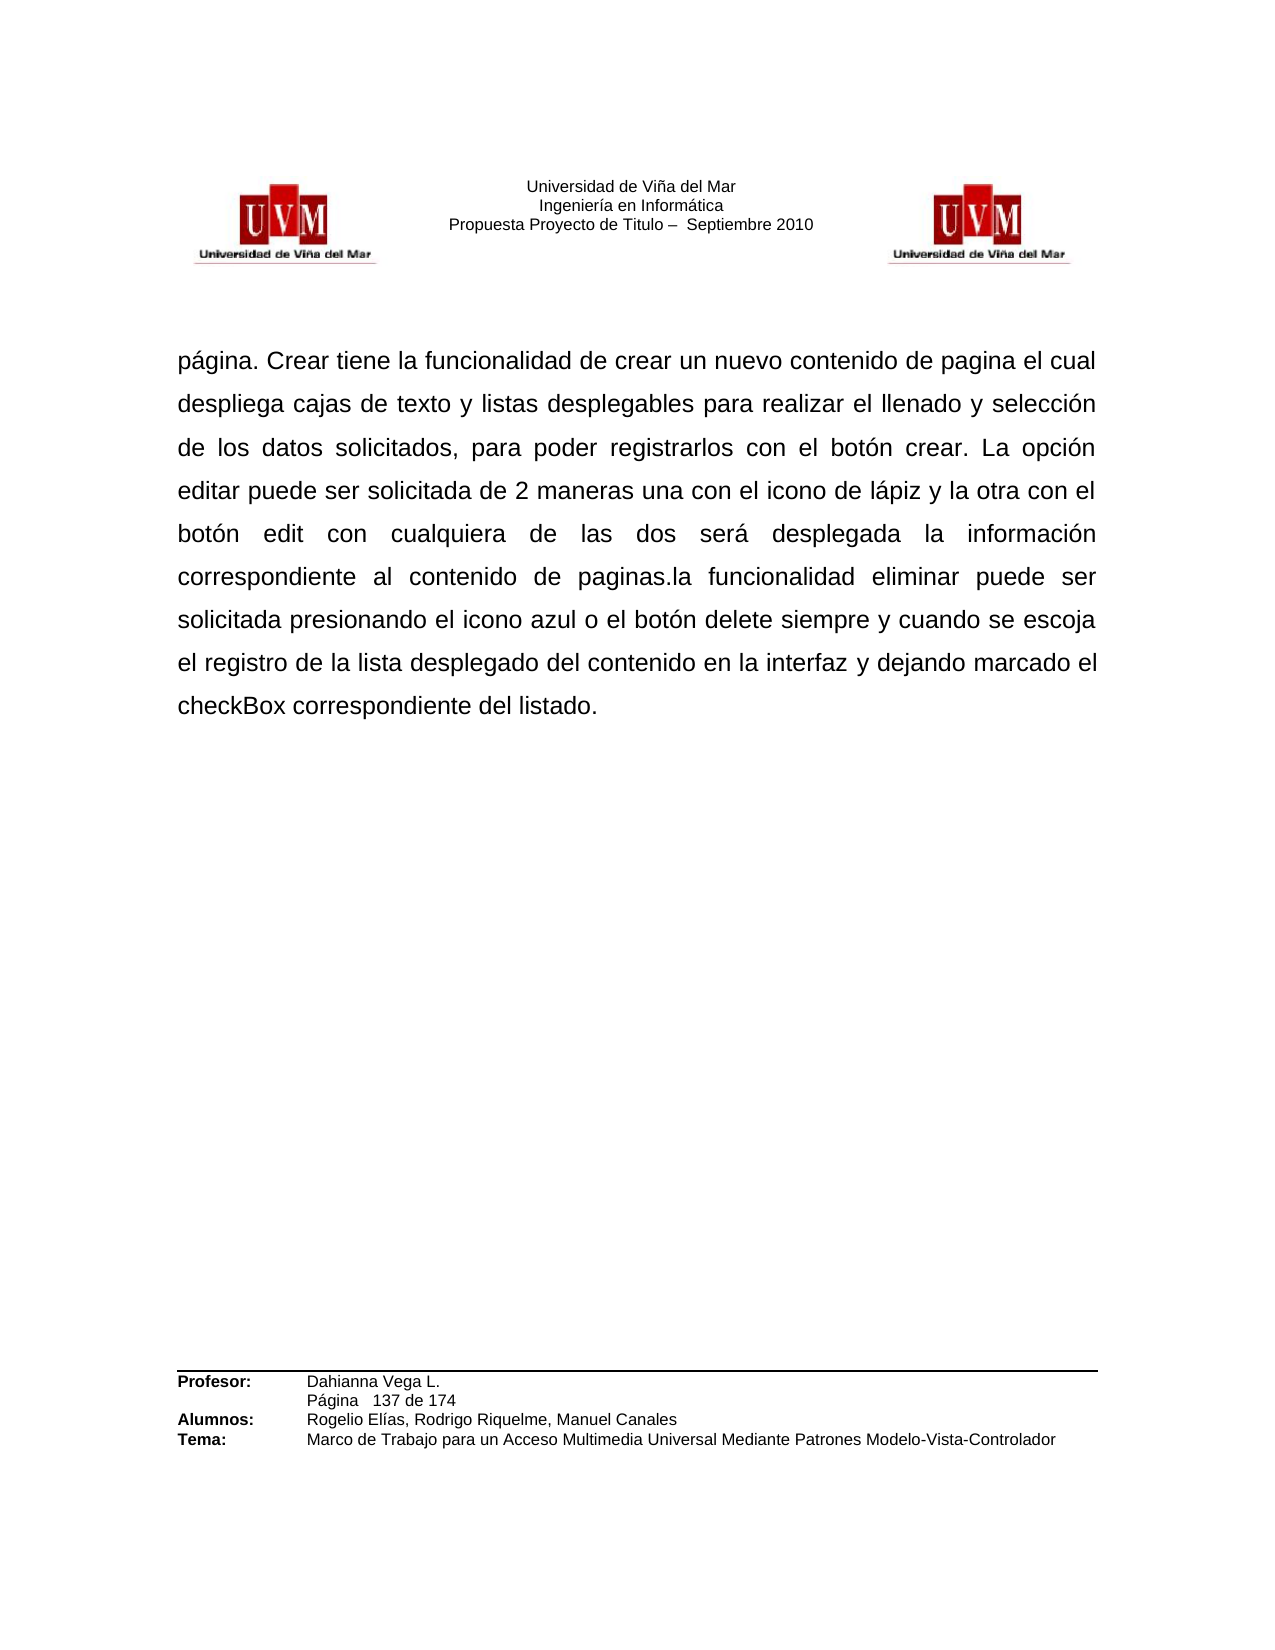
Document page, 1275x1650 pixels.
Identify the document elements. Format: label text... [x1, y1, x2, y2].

picture [177, 176, 390, 267]
picture [871, 176, 1084, 267]
